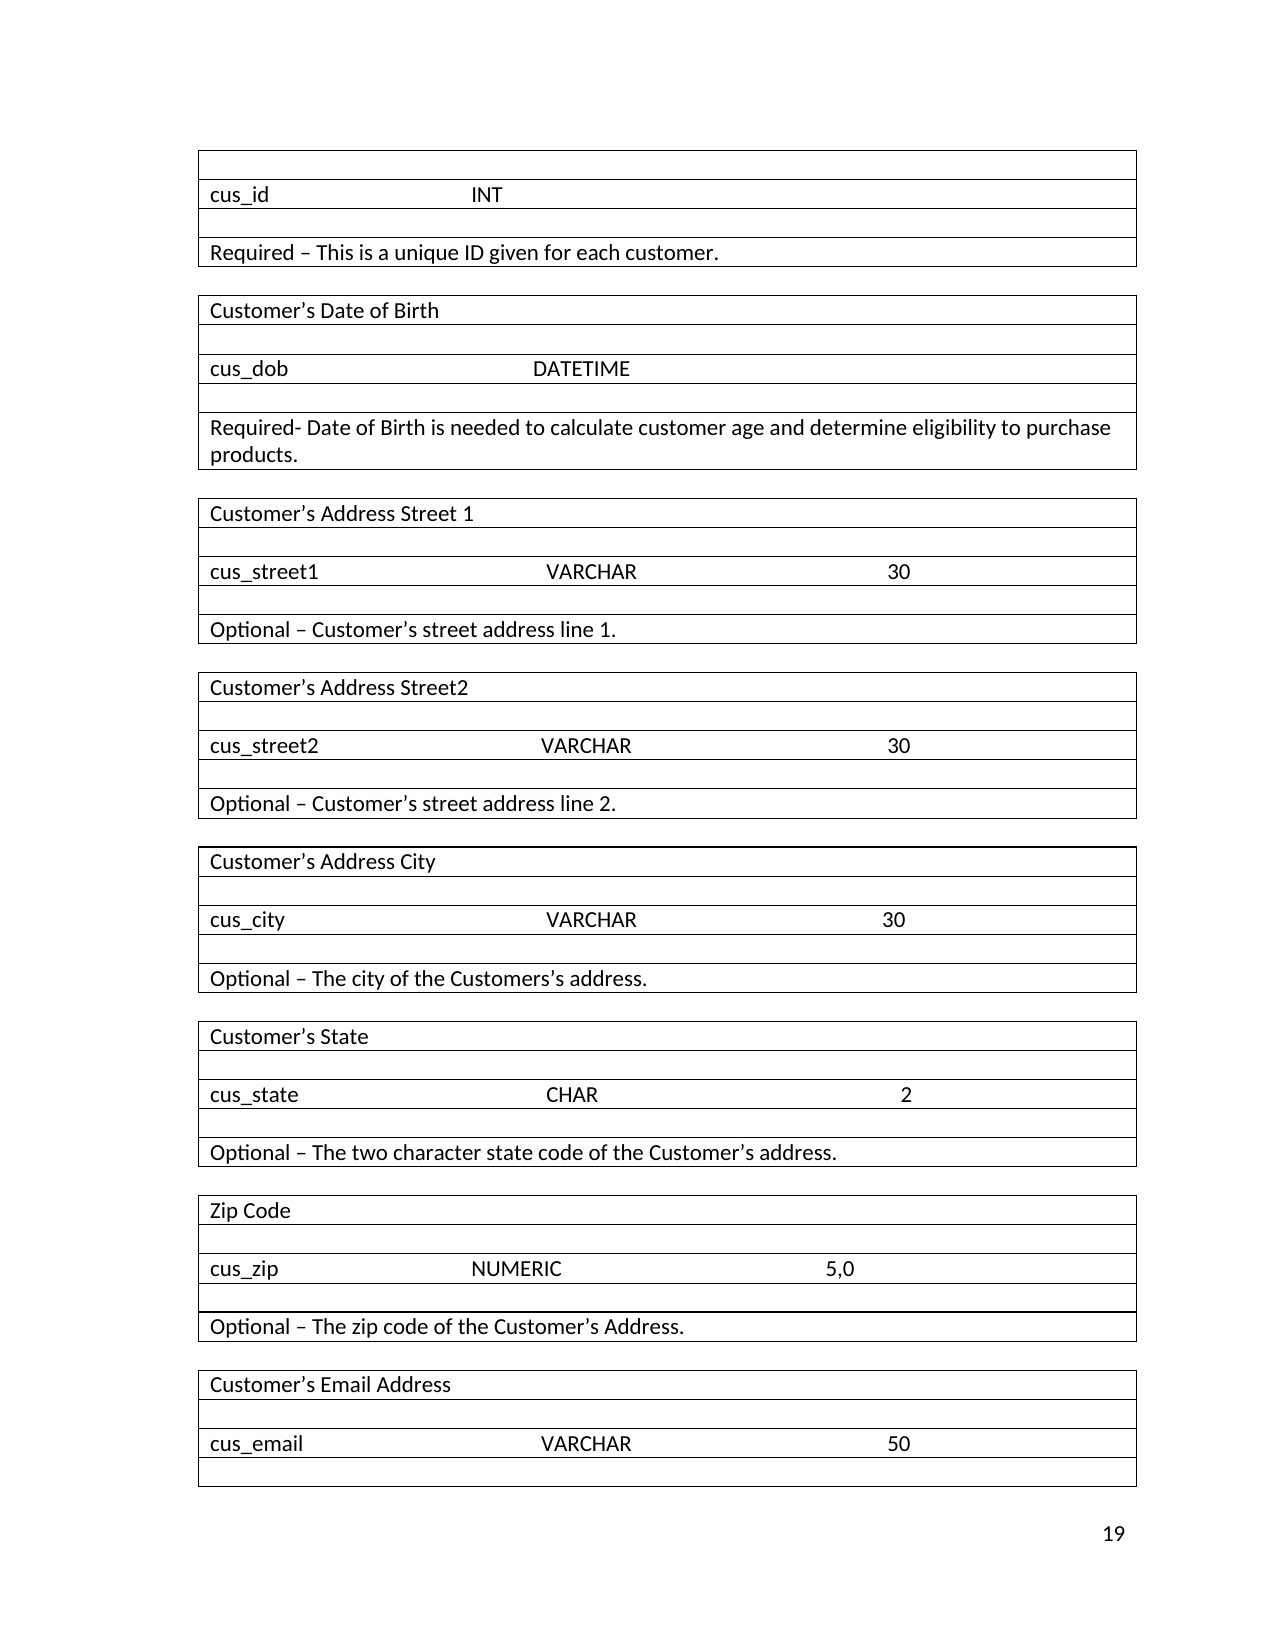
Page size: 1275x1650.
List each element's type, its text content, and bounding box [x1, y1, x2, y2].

table_cell [199, 325, 1136, 353]
table_cell Required- Date of Birth is needed to calculate customer age and determine eligibility to purchase products. [199, 413, 1136, 469]
table_cell [199, 209, 1136, 237]
table_cell cus_zip NUMERIC 5,0 [199, 1254, 1136, 1282]
table_cell [199, 586, 1136, 614]
table_cell [199, 702, 1136, 730]
table_cell cus_street1 VARCHAR 30 [199, 557, 1136, 585]
table_cell Optional – The city of the Customers’s address. [199, 964, 1136, 992]
table_cell Required – This is a unique ID given for each customer. [199, 238, 1136, 266]
table_cell [199, 1225, 1136, 1253]
table_cell Optional – Customer’s street address line 1. [199, 615, 1136, 643]
table_cell cus_street2 VARCHAR 30 [199, 731, 1136, 759]
table_cell Optional – Customer’s street address line 2. [199, 789, 1136, 817]
table_cell cus_email VARCHAR 50 [199, 1429, 1136, 1457]
table_header Zip Code [199, 1196, 1136, 1224]
table_cell Optional – The zip code of the Customer’s Address. [199, 1313, 1136, 1341]
table_cell [199, 151, 1136, 179]
table_cell cus_state CHAR 2 [199, 1080, 1136, 1108]
table_cell cus_city VARCHAR 30 [199, 906, 1136, 934]
table_cell [199, 528, 1136, 556]
table_cell [199, 1109, 1136, 1137]
table_cell Optional – The two character state code of the Customer’s address. [199, 1138, 1136, 1166]
table_header Customer’s Email Address [199, 1371, 1136, 1399]
table_cell [199, 1458, 1136, 1486]
table_cell [199, 760, 1136, 788]
table_cell [199, 384, 1136, 412]
table_cell [199, 935, 1136, 963]
table_header Customer’s Address Street2 [199, 673, 1136, 701]
table_cell [199, 1284, 1136, 1311]
table_header Customer’s State [199, 1022, 1136, 1050]
table_header Customer’s Date of Birth [199, 296, 1136, 324]
table_header Customer’s Address Street 1 [199, 499, 1136, 527]
table_header Customer’s Address City [199, 848, 1136, 876]
table_cell [199, 877, 1136, 904]
table_cell [199, 1051, 1136, 1079]
table_cell cus_id INT [199, 180, 1136, 208]
table_cell cus_dob DATETIME [199, 355, 1136, 382]
table_cell [199, 1400, 1136, 1428]
